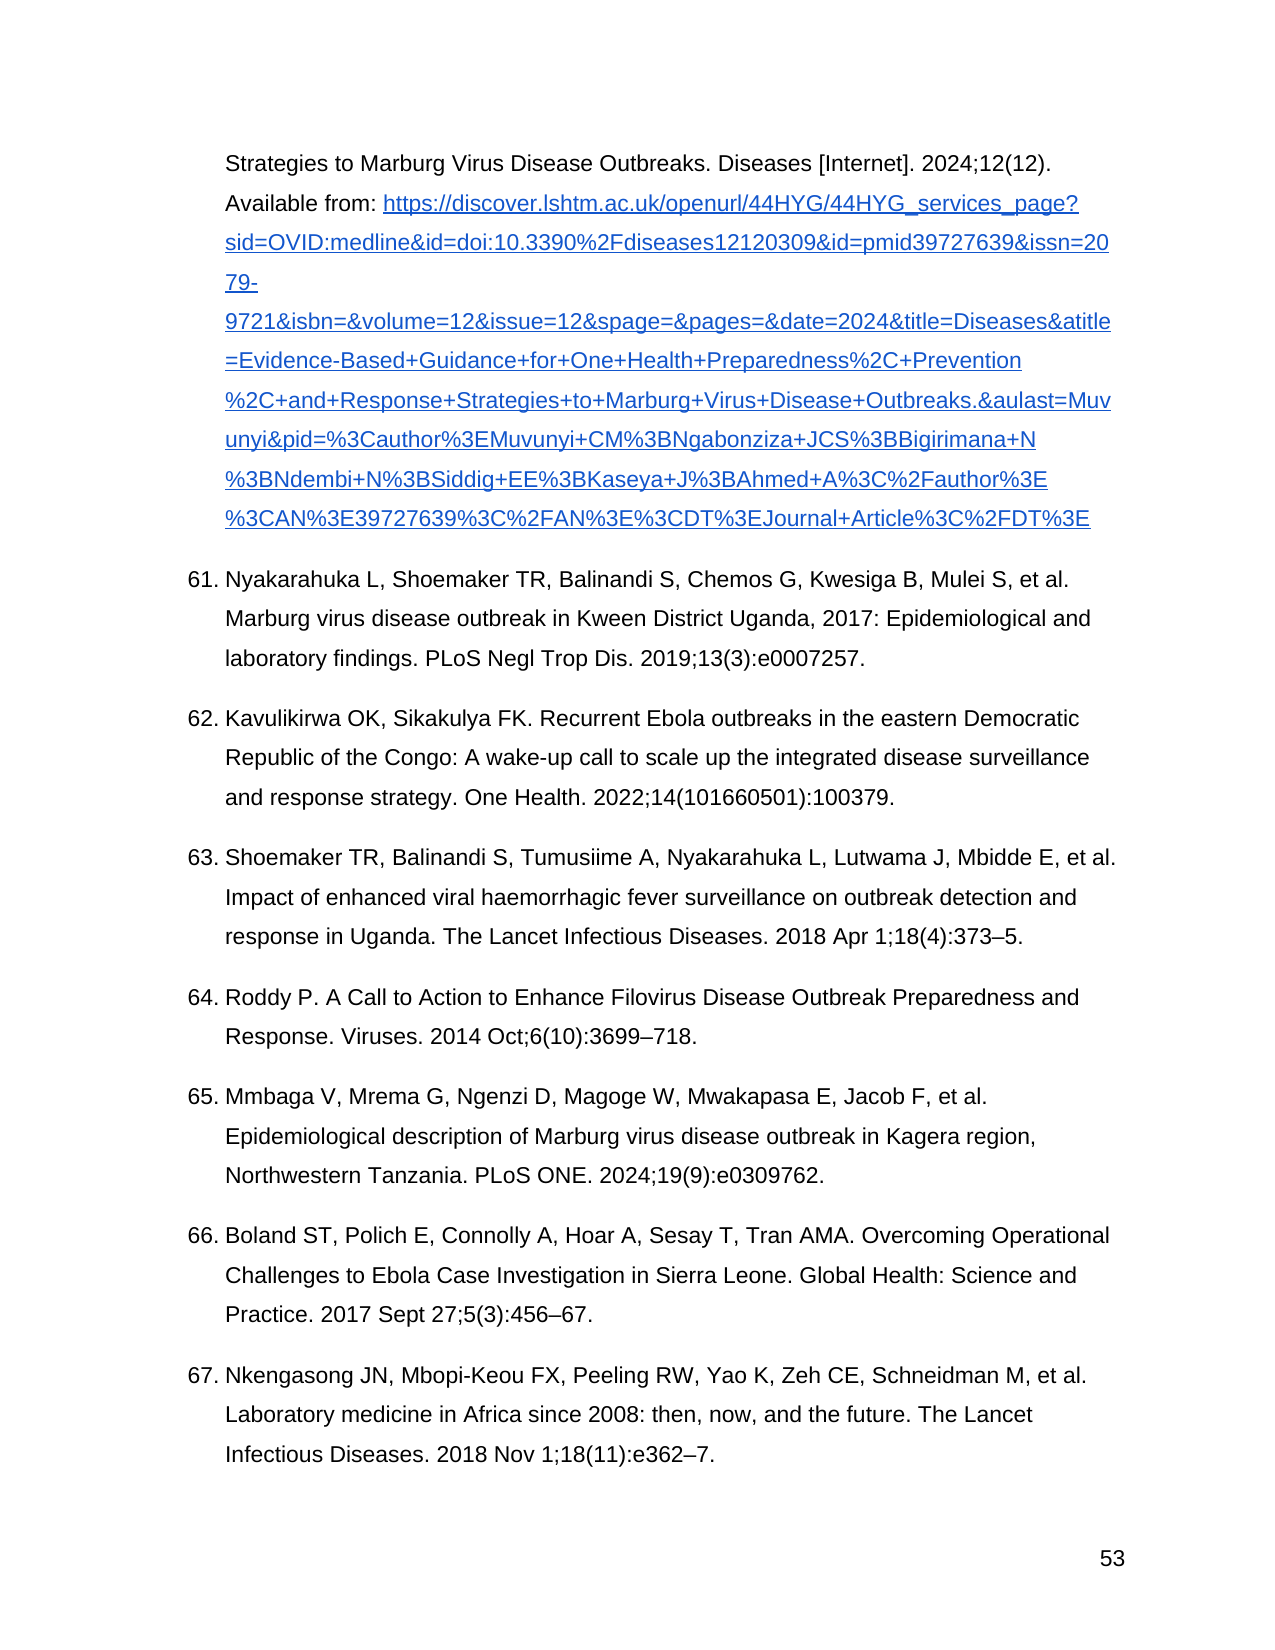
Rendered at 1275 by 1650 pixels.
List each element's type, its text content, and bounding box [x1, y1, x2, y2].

list Shoemaker TR, Balinandi S, Tumusiime A, Nyakarahuka L, Lutwama J, Mbidde E, et al. Impact of enhanced viral haemorrhagic fever surveillance on outbreak detection and response in Uganda. The Lancet Infectious Diseases. 2018 Apr 1;18(4):373–5. [187, 844, 1117, 949]
list Mmbaga V, Mrema G, Ngenzi D, Magoge W, Mwakapasa E, Jacob F, et al. Epidemiological description of Marburg virus disease outbreak in Kagera region, Northwestern Tanzania. PLoS ONE. 2024;19(9):e0309762. [187, 1083, 1117, 1188]
list Boland ST, Polich E, Connolly A, Hoar A, Sesay T, Tran AMA. Overcoming Operational Challenges to Ebola Case Investigation in Sierra Leone. Global Health: Science and Practice. 2017 Sept 27;5(3):456–67. [187, 1222, 1117, 1328]
list Nyakarahuka L, Shoemaker TR, Balinandi S, Chemos G, Kwesiga B, Mulei S, et al. Marburg virus disease outbreak in Kween District Uganda, 2017: Epidemiological and laboratory findings. PLoS Negl Trop Dis. 2019;13(3):e0007257. [187, 566, 1117, 671]
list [187, 150, 1117, 532]
list Kavulikirwa OK, Sikakulya FK. Recurrent Ebola outbreaks in the eastern Democratic Republic of the Congo: A wake-up call to scale up the integrated disease surveillance and response strategy. One Health. 2022;14(101660501):100379. [187, 705, 1117, 810]
list Nkengasong JN, Mbopi-Keou FX, Peeling RW, Yao K, Zeh CE, Schneidman M, et al. Laboratory medicine in Africa since 2008: then, now, and the future. The Lancet Infectious Diseases. 2018 Nov 1;18(11):e362–7. [187, 1362, 1117, 1467]
list Roddy P. A Call to Action to Enhance Filovirus Disease Outbreak Preparedness and Response. Viruses. 2014 Oct;6(10):3699–718. [187, 983, 1117, 1049]
